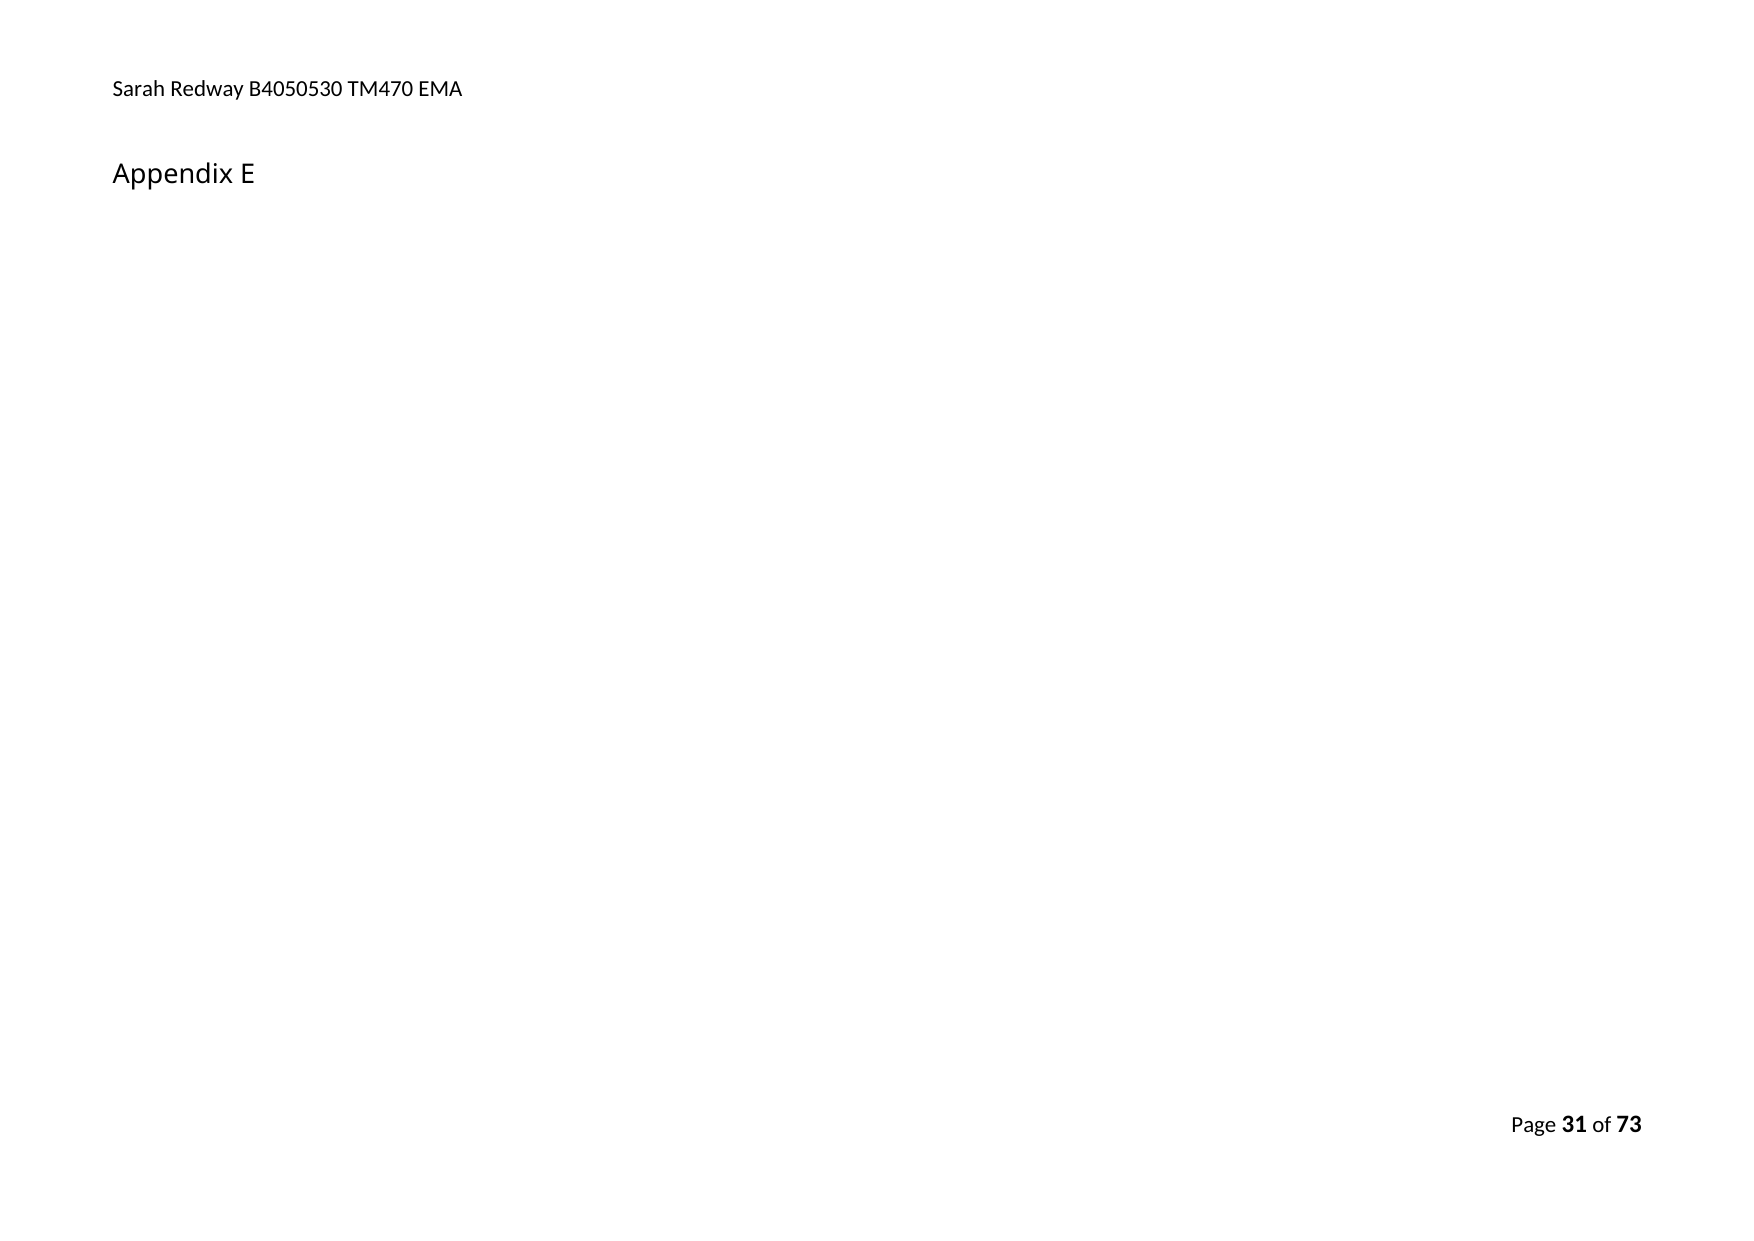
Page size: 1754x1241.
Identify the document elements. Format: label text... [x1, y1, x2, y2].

subtitle Appendix E [112, 154, 1641, 191]
